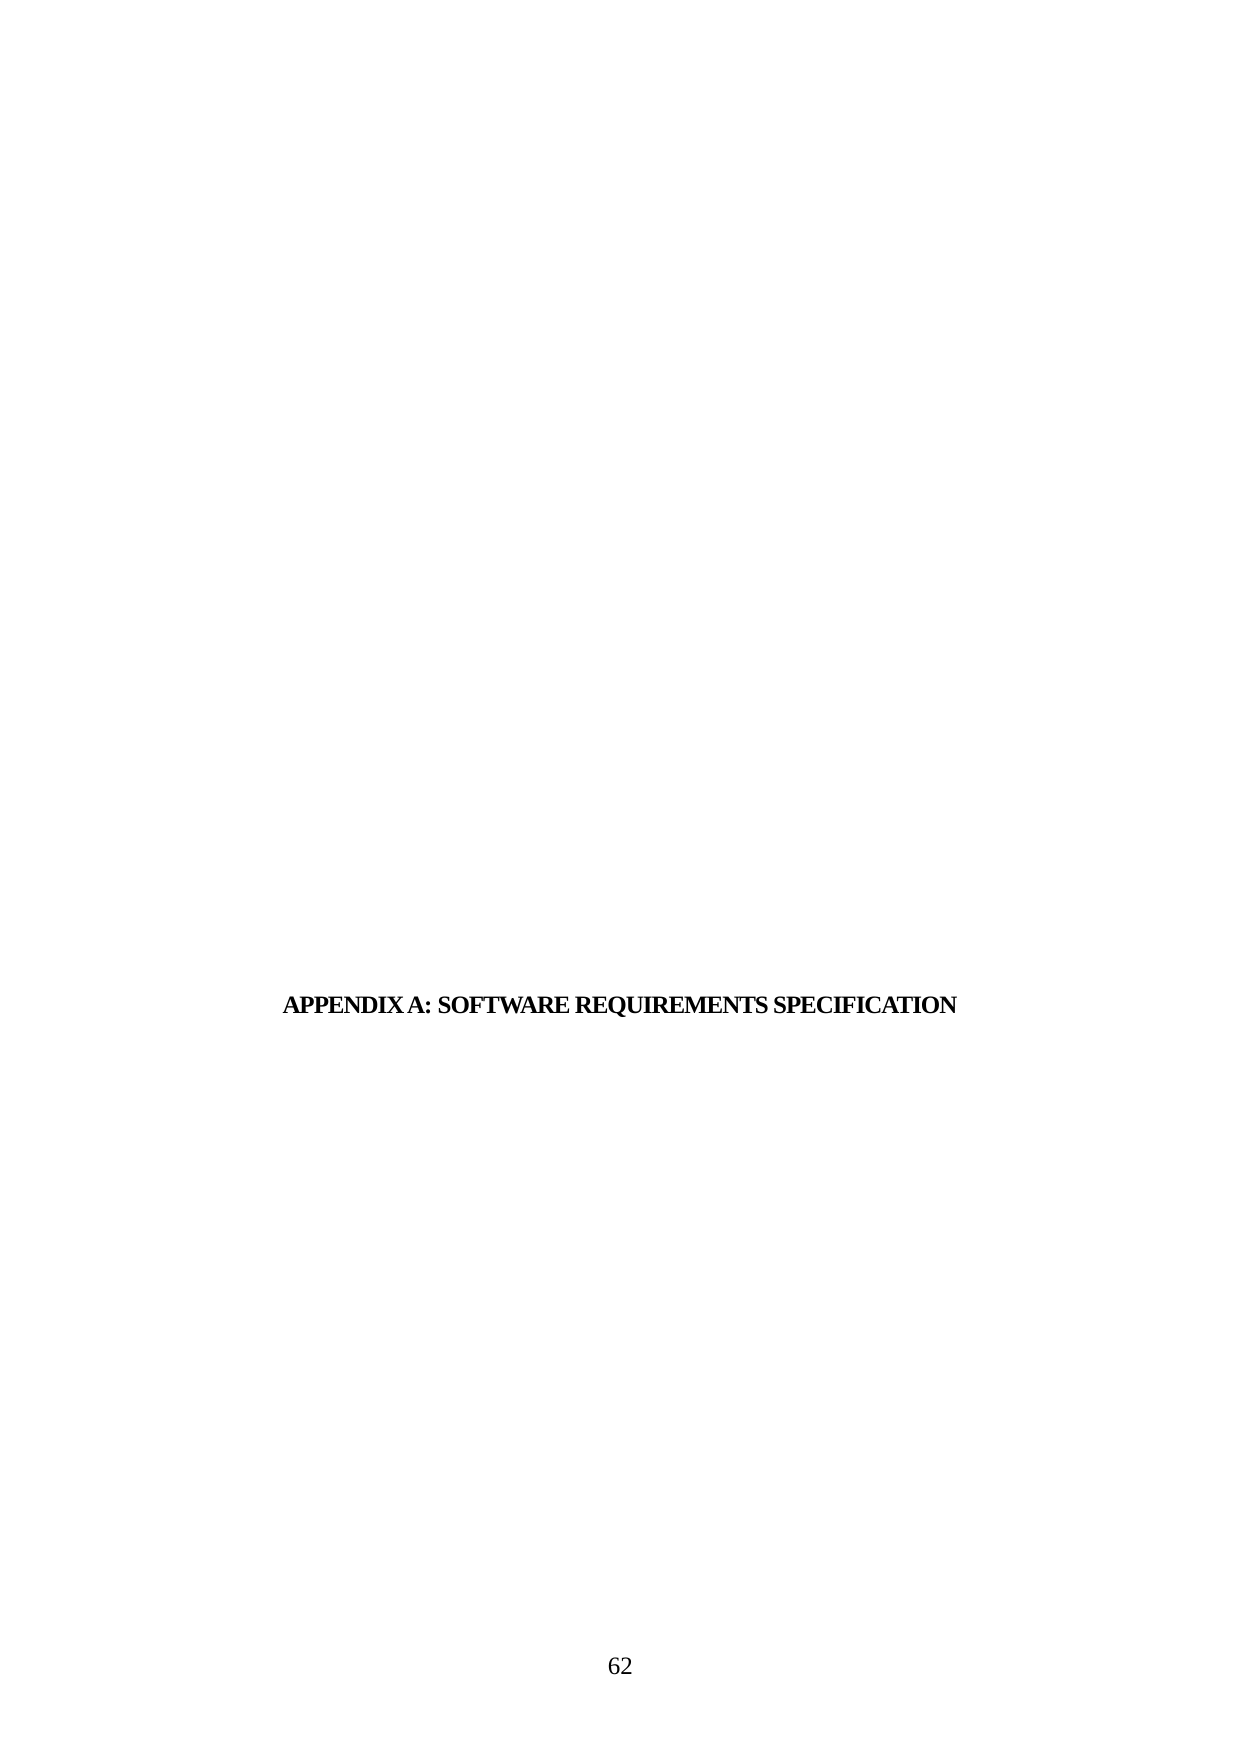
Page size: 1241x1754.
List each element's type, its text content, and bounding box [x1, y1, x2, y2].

title Appendix A: Software Requirements Specification [192, 991, 1048, 1019]
